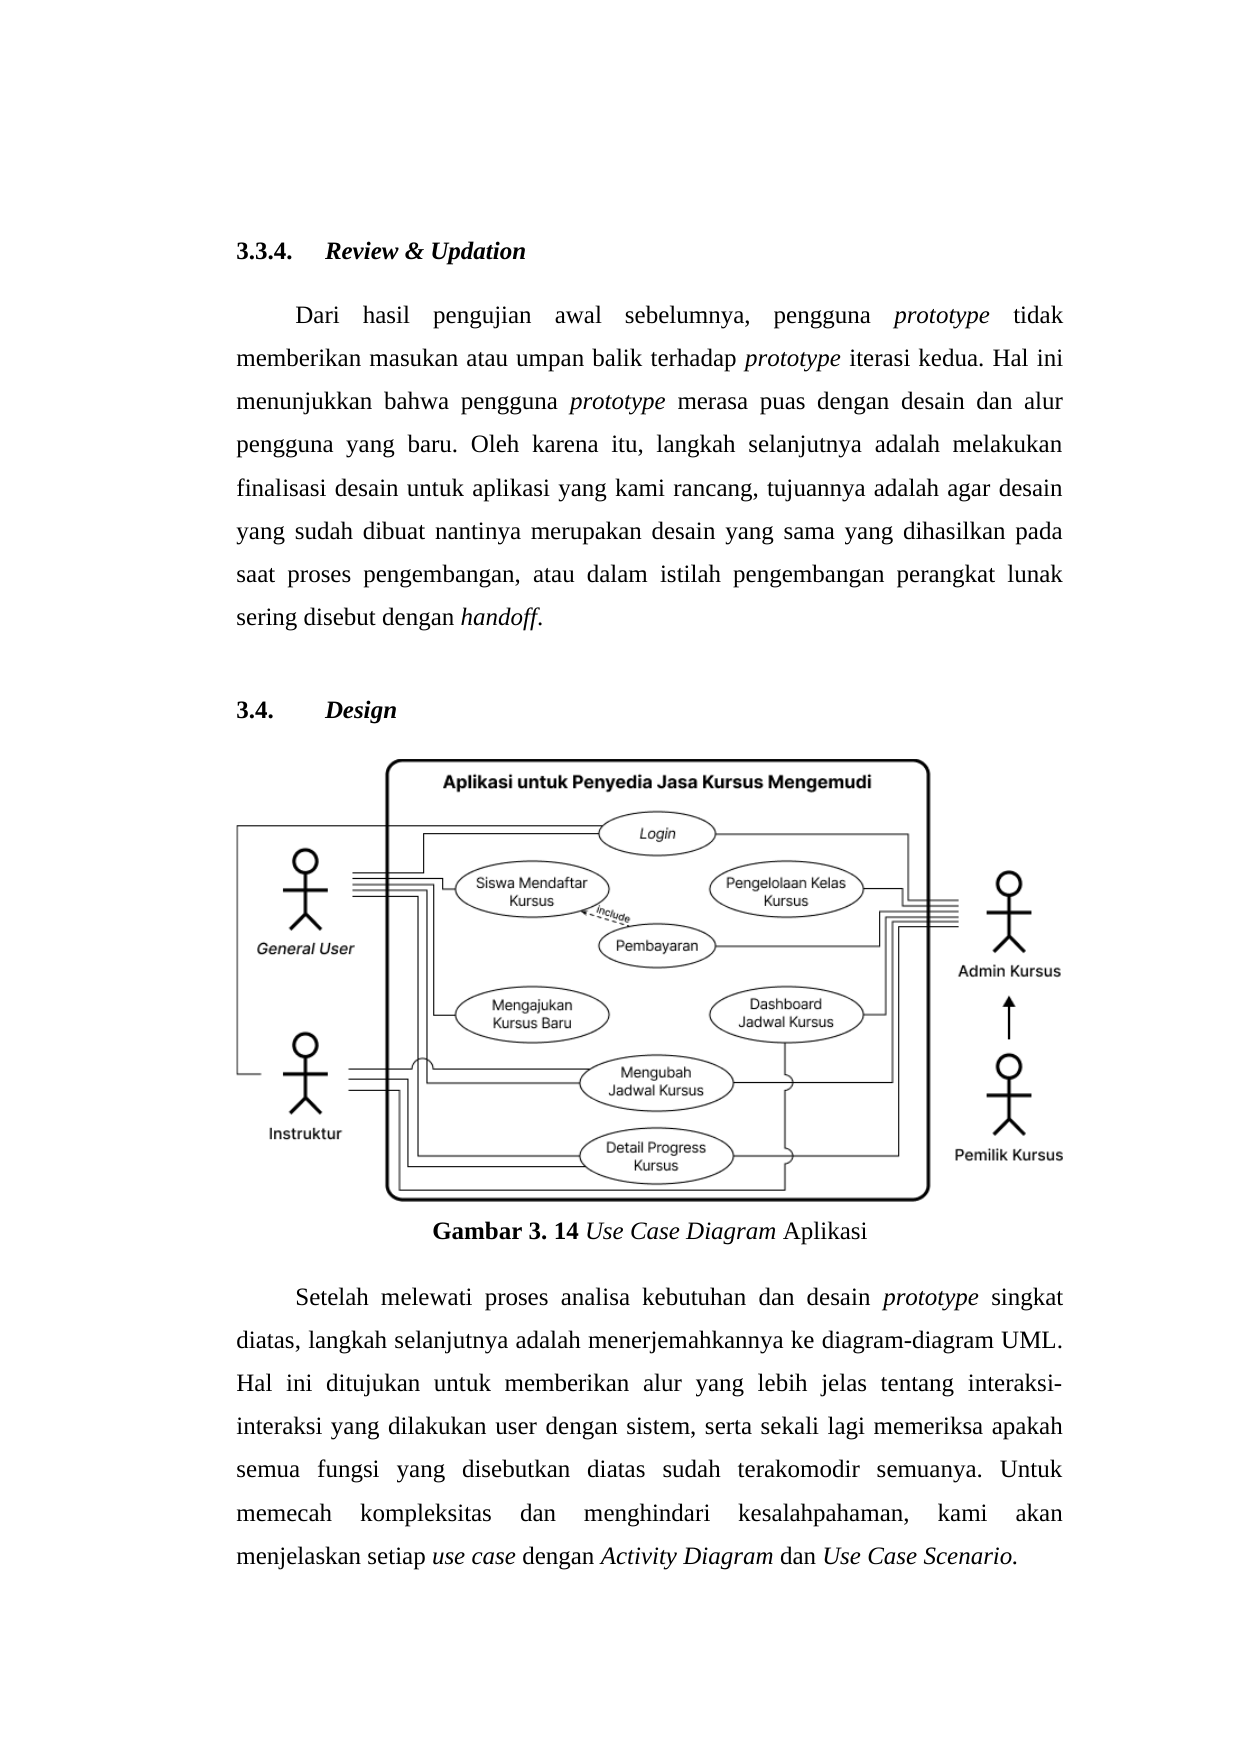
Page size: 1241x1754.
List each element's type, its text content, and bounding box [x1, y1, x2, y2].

text Setelah melewati proses analisa kebutuhan dan desain prototype singkat diatas, langkah selanjutnya adalah menerjemahkannya ke diagram-diagram UML. Hal ini ditujukan untuk memberikan alur yang lebih jelas tentang interaksi-interaksi yang dilakukan user dengan sistem, serta sekali lagi memeriksa apakah semua fungsi yang disebutkan diatas sudah terakomodir semuanya. Untuk memecah kompleksitas dan menghindari kesalahpahaman, kami akan menjelaskan setiap use case dengan Activity Diagram dan Use Case Scenario. [236, 1282, 1063, 1569]
picture [236, 759, 1064, 1202]
subtitle Design [236, 695, 1063, 724]
text Dari hasil pengujian awal sebelumnya, pengguna prototype tidak memberikan masukan atau umpan balik terhadap prototype iterasi kedua. Hal ini menunjukkan bahwa pengguna prototype merasa puas dengan desain dan alur pengguna yang baru. Oleh karena itu, langkah selanjutnya adalah melakukan finalisasi desain untuk aplikasi yang kami rancang, tujuannya adalah agar desain yang sudah dibuat nantinya merupakan desain yang sama yang dihasilkan pada saat proses pengembangan, atau dalam istilah pengembangan perangkat lunak sering disebut dengan handoff. [236, 300, 1063, 631]
subtitle Review & Updation [236, 236, 1063, 265]
